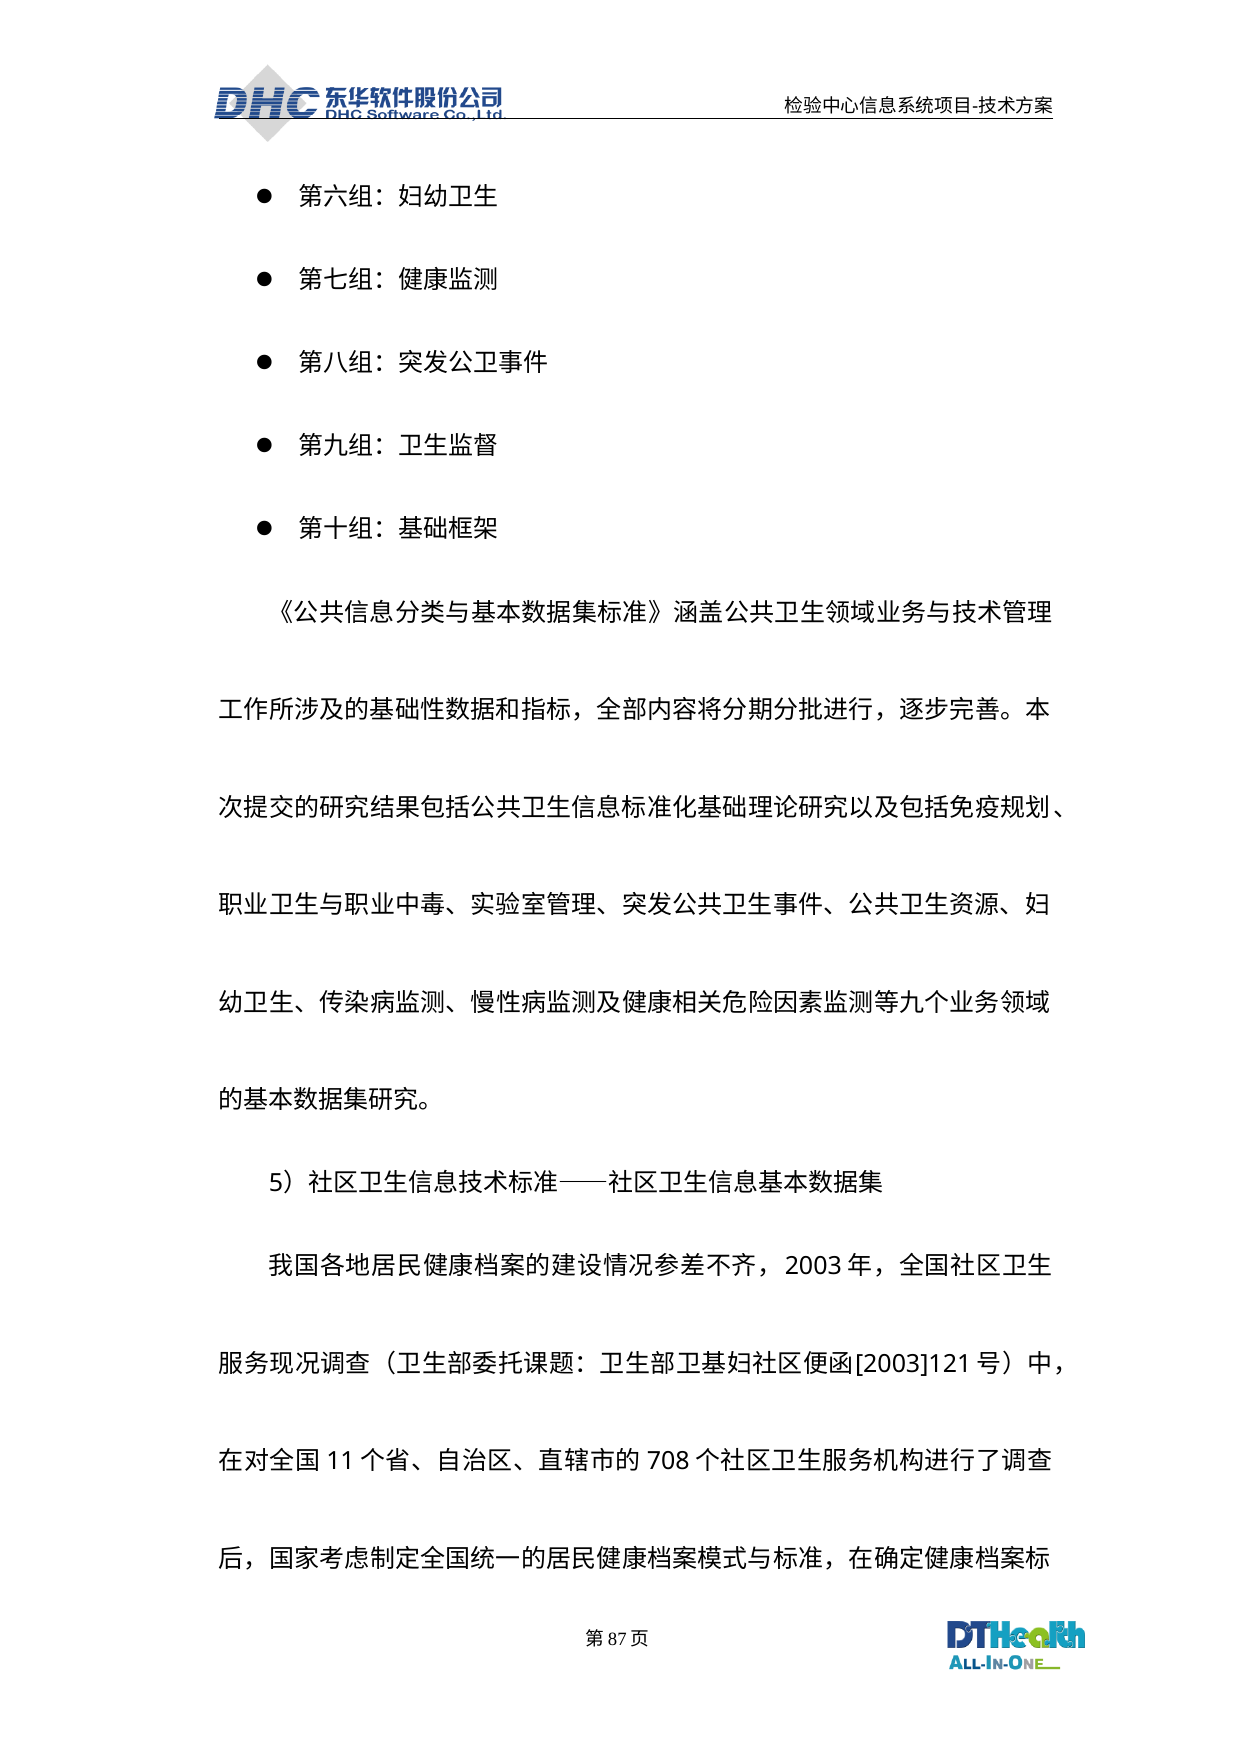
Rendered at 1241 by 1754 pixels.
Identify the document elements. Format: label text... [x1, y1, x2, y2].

picture [214, 64, 506, 142]
text 《公共信息分类与基本数据集标准》涵盖公共卫生领域业务与技术管理工作所涉及的基础性数据和指标，全部内容将分期分批进行，逐步完善。本次提交的研究结果包括公共卫生信息标准化基础理论研究以及包括免疫规划、职业卫生与职业中毒、实验室管理、突发公共卫生事件、公共卫生资源、妇幼卫生、传染病监测、慢性病监测及健康相关危险因素监测等九个业务领域的基本数据集研究。 [218, 578, 1053, 1130]
text 第九组：卫生监督 [255, 411, 1053, 476]
text 第十组：基础框架 [255, 494, 1053, 559]
text 5）社区卫生信息技术标准——社区卫生信息基本数据集 [218, 1148, 1053, 1213]
text 第六组：妇幼卫生 [255, 162, 1053, 227]
picture [947, 1621, 1085, 1648]
text 第八组：突发公卫事件 [255, 328, 1053, 393]
picture [947, 1653, 1061, 1670]
text 第七组：健康监测 [255, 245, 1053, 310]
